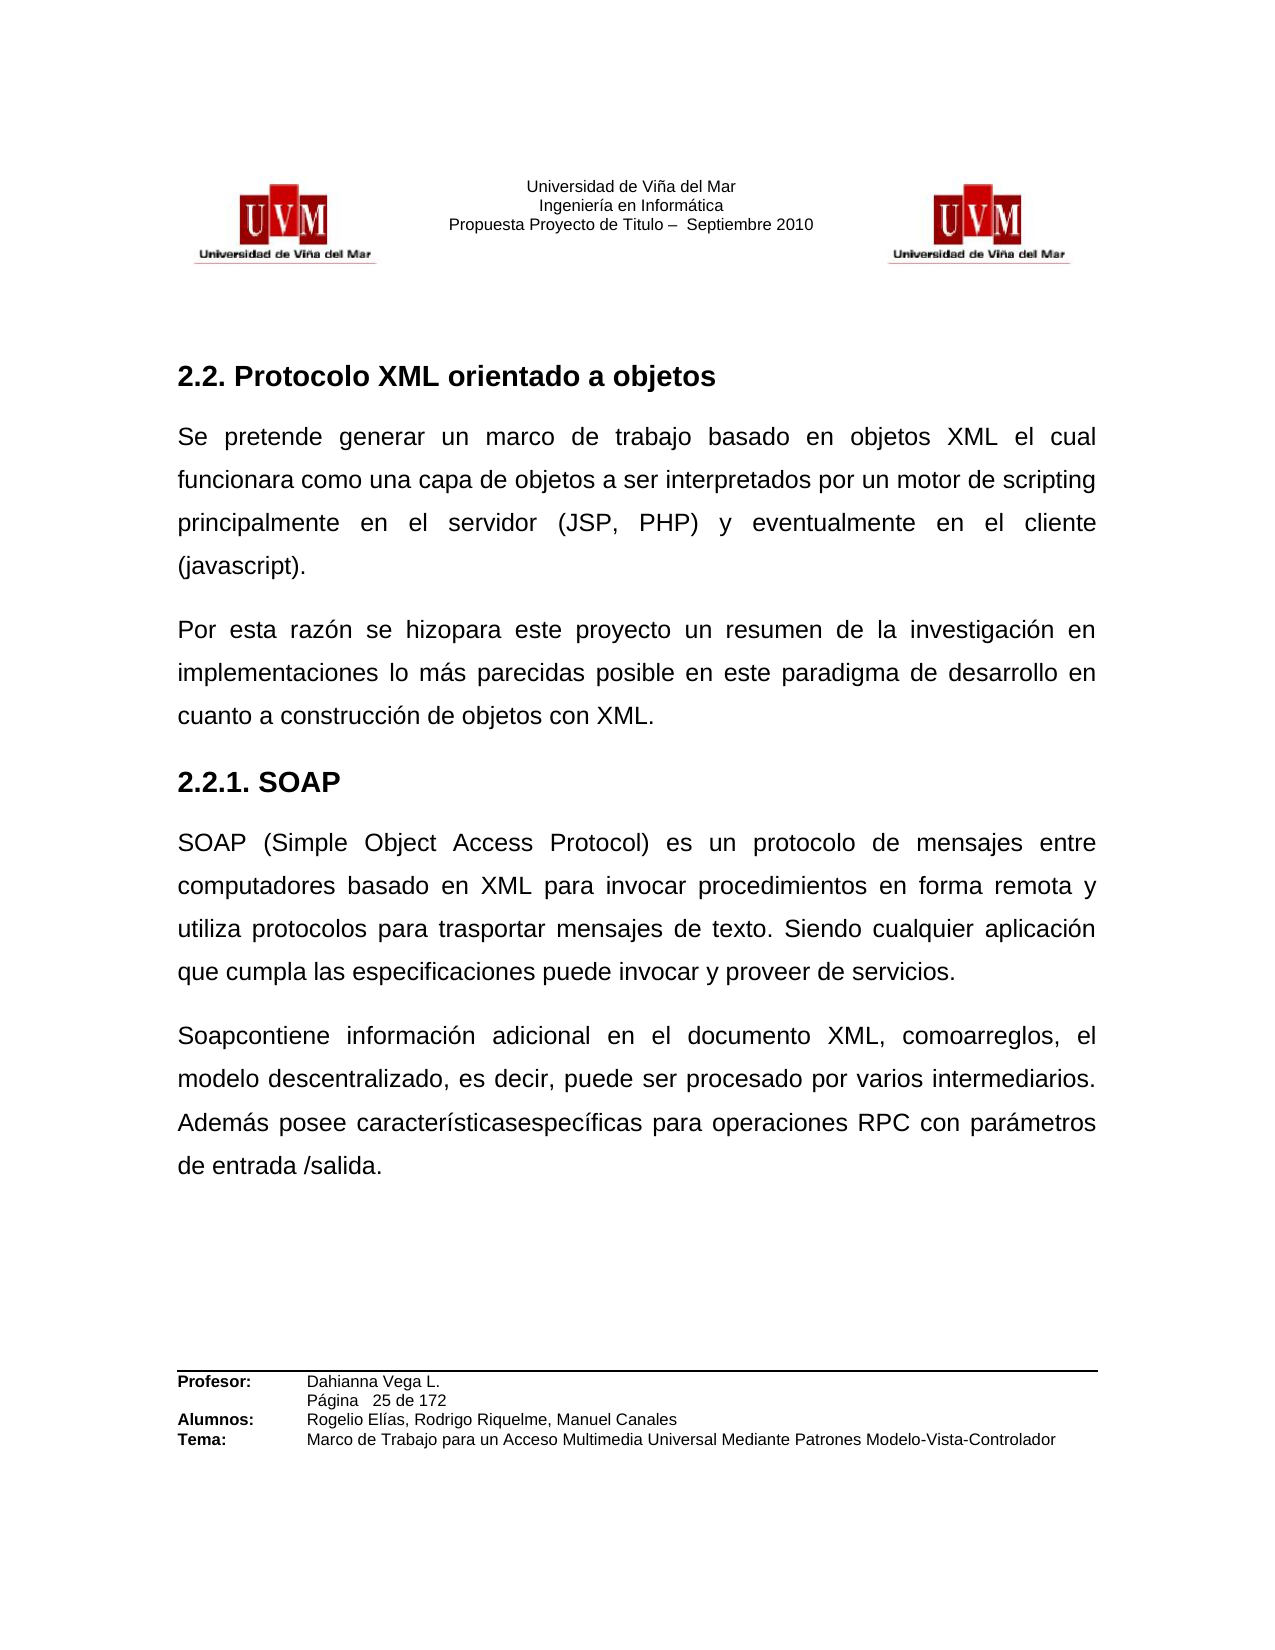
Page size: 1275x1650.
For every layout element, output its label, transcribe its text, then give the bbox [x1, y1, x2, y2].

subtitle 2.2.1. SOAP [177, 765, 1098, 799]
text SOAP (Simple Object Access Protocol) es un protocolo de mensajes entre computadores basado en XML para invocar procedimientos en forma remota y utiliza protocolos para trasportar mensajes de texto. Siendo cualquier aplicación que cumpla las especificaciones puede invocar y proveer de servicios. [177, 828, 1098, 986]
subtitle 2.2. Protocolo XML orientado a objetos [177, 359, 1098, 392]
text Soapcontiene información adicional en el documento XML, comoarreglos, el modelo descentralizado, es decir, puede ser procesado por varios intermediarios. Además posee característicasespecíficas para operaciones RPC con parámetros de entrada /salida. [177, 1021, 1098, 1179]
text Por esta razón se hizopara este proyecto un resumen de la investigación en implementaciones lo más parecidas posible en este paradigma de desarrollo en cuanto a construcción de objetos con XML. [177, 615, 1098, 730]
picture [871, 176, 1084, 267]
picture [177, 176, 390, 267]
text Se pretende generar un marco de trabajo basado en objetos XML el cual funcionara como una capa de objetos a ser interpretados por un motor de scripting principalmente en el servidor (JSP, PHP) y eventualmente en el cliente (javascript). [177, 422, 1098, 580]
